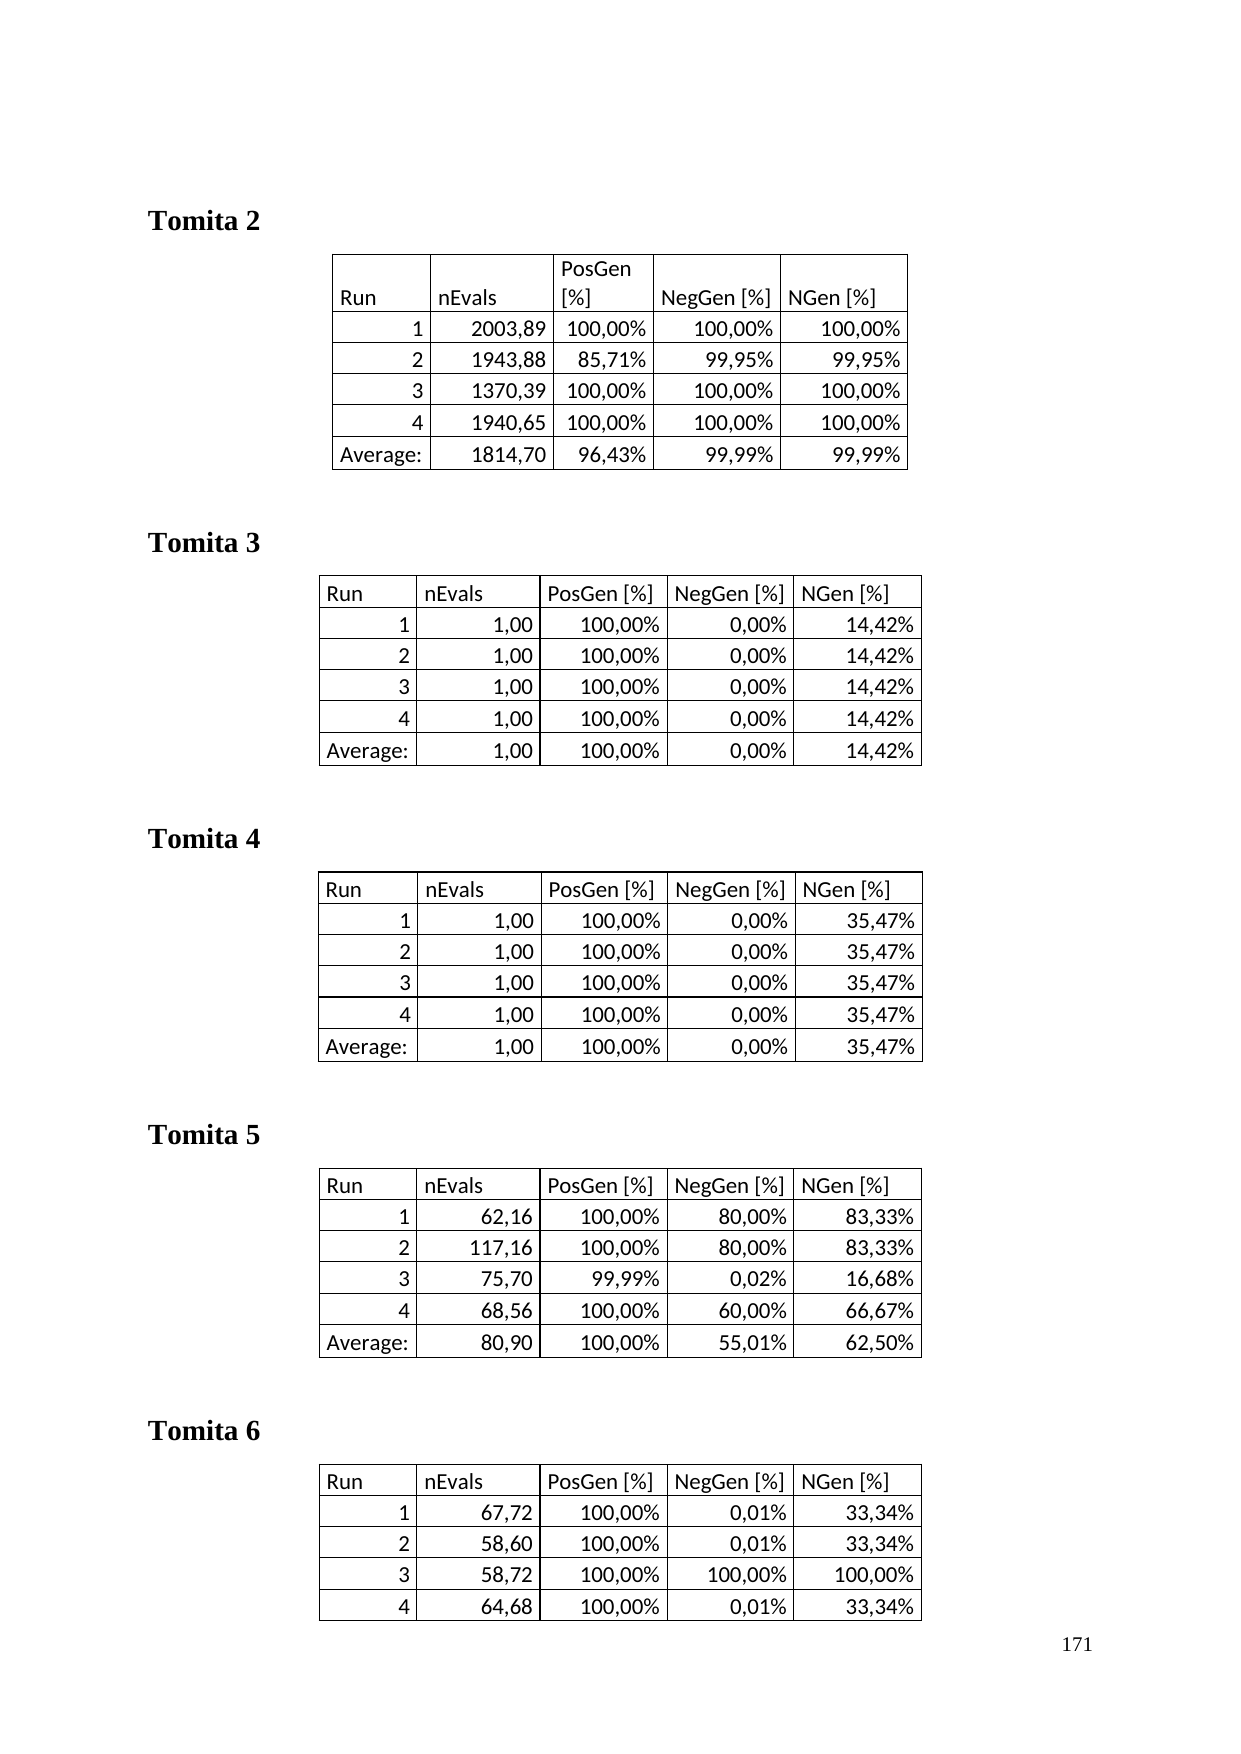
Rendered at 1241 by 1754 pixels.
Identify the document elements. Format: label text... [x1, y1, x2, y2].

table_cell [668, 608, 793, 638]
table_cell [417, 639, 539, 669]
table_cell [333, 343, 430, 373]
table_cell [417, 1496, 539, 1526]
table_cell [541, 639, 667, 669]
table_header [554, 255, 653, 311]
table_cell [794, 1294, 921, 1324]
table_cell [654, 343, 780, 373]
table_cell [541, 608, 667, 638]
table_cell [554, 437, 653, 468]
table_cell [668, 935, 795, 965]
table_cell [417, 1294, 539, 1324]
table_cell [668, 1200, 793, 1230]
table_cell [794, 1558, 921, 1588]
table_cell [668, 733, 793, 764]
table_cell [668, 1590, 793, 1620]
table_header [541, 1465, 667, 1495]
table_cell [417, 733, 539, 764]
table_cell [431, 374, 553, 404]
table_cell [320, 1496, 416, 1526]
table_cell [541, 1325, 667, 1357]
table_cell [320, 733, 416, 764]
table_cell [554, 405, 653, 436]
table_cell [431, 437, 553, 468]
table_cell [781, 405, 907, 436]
text Tomita 2 [148, 203, 1093, 237]
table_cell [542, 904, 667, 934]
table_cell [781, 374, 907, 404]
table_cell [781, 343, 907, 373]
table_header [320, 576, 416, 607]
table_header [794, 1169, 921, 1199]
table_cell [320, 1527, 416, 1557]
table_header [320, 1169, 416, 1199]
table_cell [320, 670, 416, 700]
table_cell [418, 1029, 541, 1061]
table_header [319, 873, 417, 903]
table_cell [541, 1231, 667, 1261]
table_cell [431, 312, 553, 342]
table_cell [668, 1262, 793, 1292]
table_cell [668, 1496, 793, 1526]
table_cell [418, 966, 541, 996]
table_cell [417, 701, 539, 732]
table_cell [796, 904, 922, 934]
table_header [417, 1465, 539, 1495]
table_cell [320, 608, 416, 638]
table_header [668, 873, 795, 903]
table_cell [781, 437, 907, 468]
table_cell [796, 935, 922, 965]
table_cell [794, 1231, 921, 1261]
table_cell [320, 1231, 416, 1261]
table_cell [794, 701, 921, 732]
text Tomita 6 [148, 1413, 1093, 1447]
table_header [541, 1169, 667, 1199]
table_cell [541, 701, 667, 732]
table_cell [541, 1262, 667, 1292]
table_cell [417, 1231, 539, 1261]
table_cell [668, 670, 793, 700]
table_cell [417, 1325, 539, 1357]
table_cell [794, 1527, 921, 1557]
text Tomita 3 [148, 525, 1093, 559]
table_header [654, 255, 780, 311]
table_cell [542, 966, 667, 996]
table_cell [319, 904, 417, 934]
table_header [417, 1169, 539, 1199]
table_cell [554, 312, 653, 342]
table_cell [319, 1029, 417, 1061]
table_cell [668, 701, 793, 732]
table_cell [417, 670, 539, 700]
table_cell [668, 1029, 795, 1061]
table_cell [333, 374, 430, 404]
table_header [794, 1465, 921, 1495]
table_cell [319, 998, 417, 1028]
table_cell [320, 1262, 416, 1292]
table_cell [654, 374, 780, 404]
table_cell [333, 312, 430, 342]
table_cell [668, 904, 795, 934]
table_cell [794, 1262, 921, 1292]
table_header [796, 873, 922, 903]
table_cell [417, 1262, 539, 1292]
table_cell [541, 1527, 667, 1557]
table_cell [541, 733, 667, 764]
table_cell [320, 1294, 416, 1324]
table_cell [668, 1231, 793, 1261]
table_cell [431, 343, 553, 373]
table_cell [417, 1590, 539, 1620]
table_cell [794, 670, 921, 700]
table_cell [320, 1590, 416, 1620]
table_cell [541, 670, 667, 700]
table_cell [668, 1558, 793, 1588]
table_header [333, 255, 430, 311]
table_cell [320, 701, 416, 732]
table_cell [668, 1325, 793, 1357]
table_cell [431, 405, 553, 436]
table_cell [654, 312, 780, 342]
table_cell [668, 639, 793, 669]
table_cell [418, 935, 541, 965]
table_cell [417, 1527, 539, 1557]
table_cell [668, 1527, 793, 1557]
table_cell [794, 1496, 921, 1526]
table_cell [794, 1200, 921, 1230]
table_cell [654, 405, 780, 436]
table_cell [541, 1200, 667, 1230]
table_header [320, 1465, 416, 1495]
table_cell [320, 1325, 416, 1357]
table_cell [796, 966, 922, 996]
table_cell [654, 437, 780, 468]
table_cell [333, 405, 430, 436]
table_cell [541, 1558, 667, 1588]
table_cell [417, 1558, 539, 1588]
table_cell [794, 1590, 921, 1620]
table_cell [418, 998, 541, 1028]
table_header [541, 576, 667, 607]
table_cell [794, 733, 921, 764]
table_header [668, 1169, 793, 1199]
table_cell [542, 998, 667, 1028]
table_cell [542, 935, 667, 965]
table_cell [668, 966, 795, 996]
text Tomita 5 [148, 1117, 1093, 1151]
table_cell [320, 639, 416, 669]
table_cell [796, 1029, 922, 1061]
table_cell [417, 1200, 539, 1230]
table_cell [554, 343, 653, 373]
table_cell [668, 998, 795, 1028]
text Tomita 4 [148, 821, 1093, 855]
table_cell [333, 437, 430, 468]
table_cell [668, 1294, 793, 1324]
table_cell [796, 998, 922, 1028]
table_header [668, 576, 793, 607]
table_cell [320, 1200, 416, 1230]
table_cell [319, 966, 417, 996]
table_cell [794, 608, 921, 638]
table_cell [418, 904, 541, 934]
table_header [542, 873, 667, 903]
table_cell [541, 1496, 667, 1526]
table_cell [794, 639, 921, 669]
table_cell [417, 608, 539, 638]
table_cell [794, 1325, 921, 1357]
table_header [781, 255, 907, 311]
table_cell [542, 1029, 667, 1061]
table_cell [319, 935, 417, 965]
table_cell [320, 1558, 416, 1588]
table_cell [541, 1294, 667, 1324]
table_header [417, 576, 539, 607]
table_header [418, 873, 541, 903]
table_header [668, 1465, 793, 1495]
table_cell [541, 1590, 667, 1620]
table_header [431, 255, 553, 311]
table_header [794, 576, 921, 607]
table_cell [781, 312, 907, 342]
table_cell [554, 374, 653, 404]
